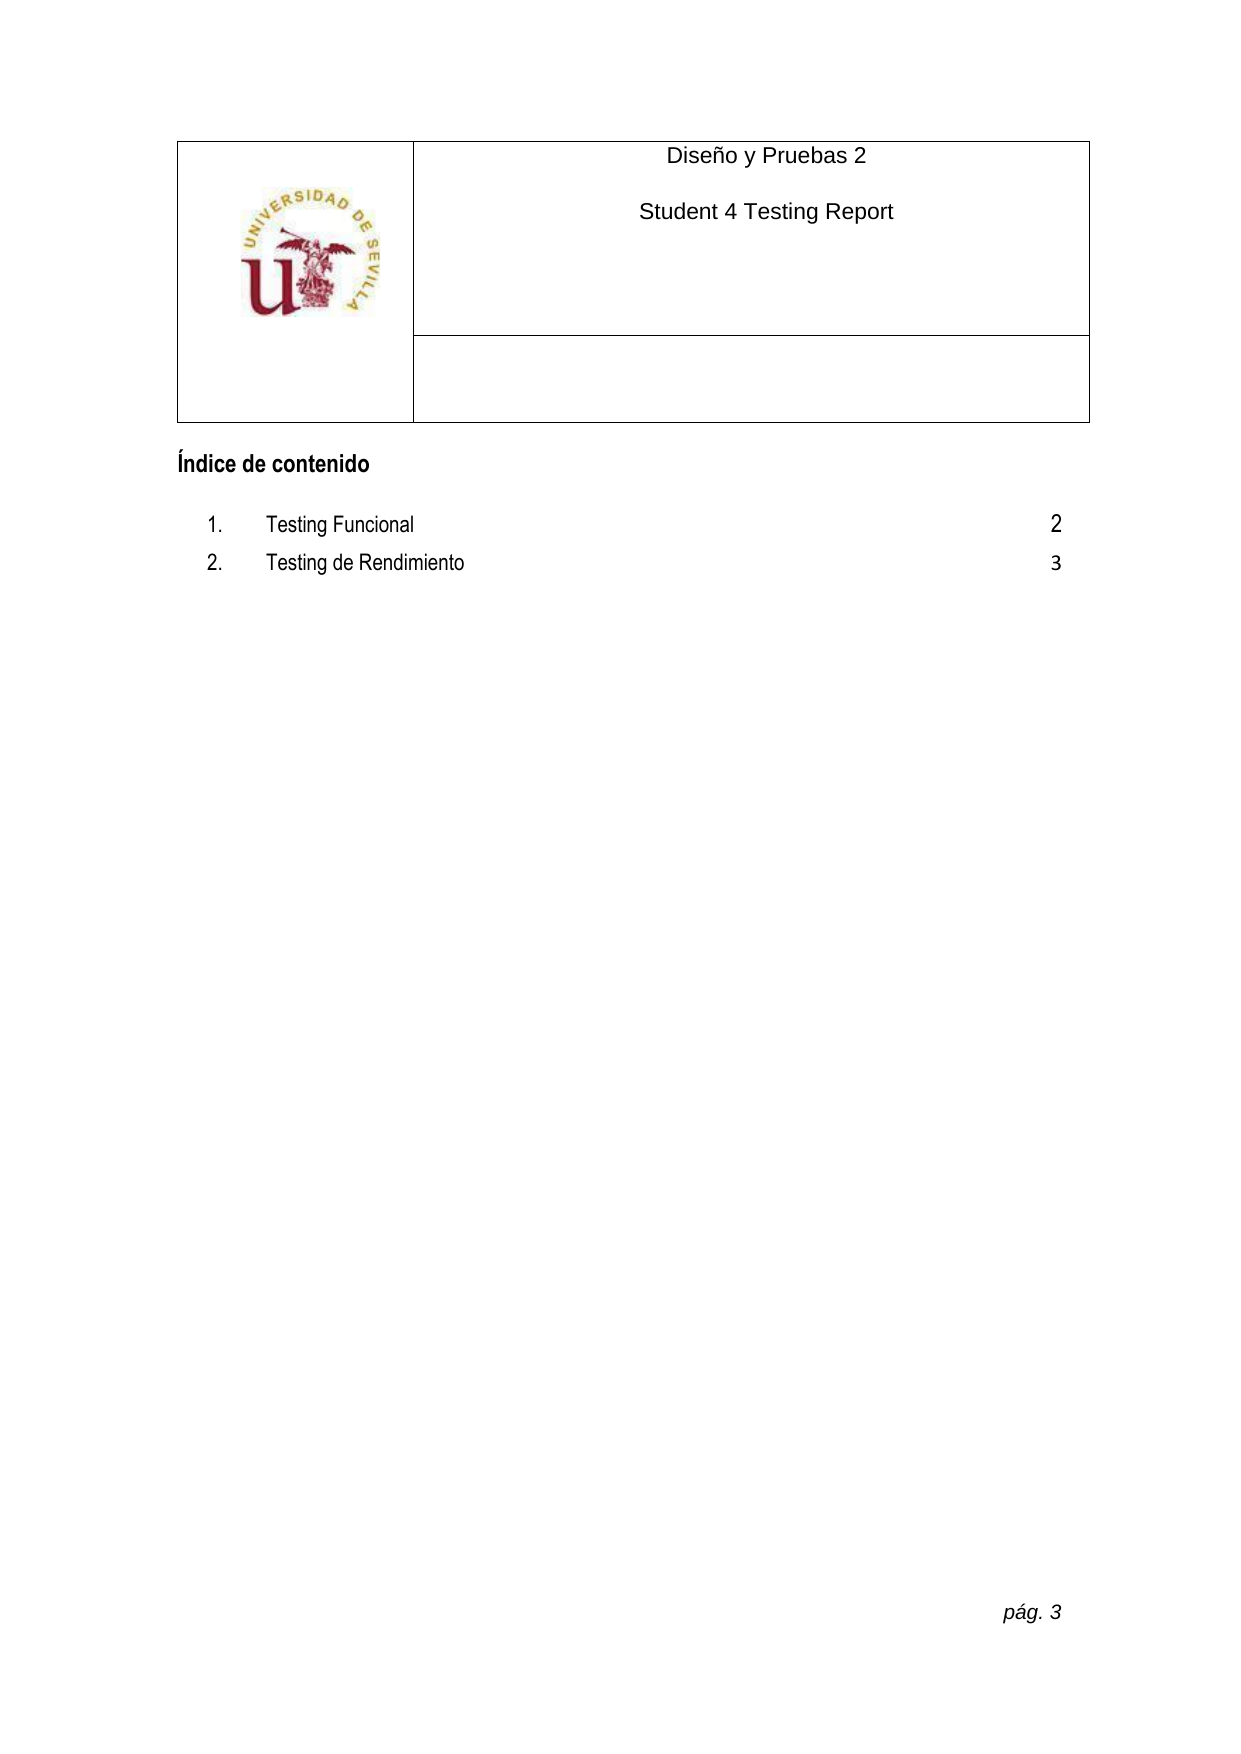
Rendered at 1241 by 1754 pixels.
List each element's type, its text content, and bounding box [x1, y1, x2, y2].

picture [240, 187, 381, 317]
text Índice de contenido [177, 449, 1063, 478]
